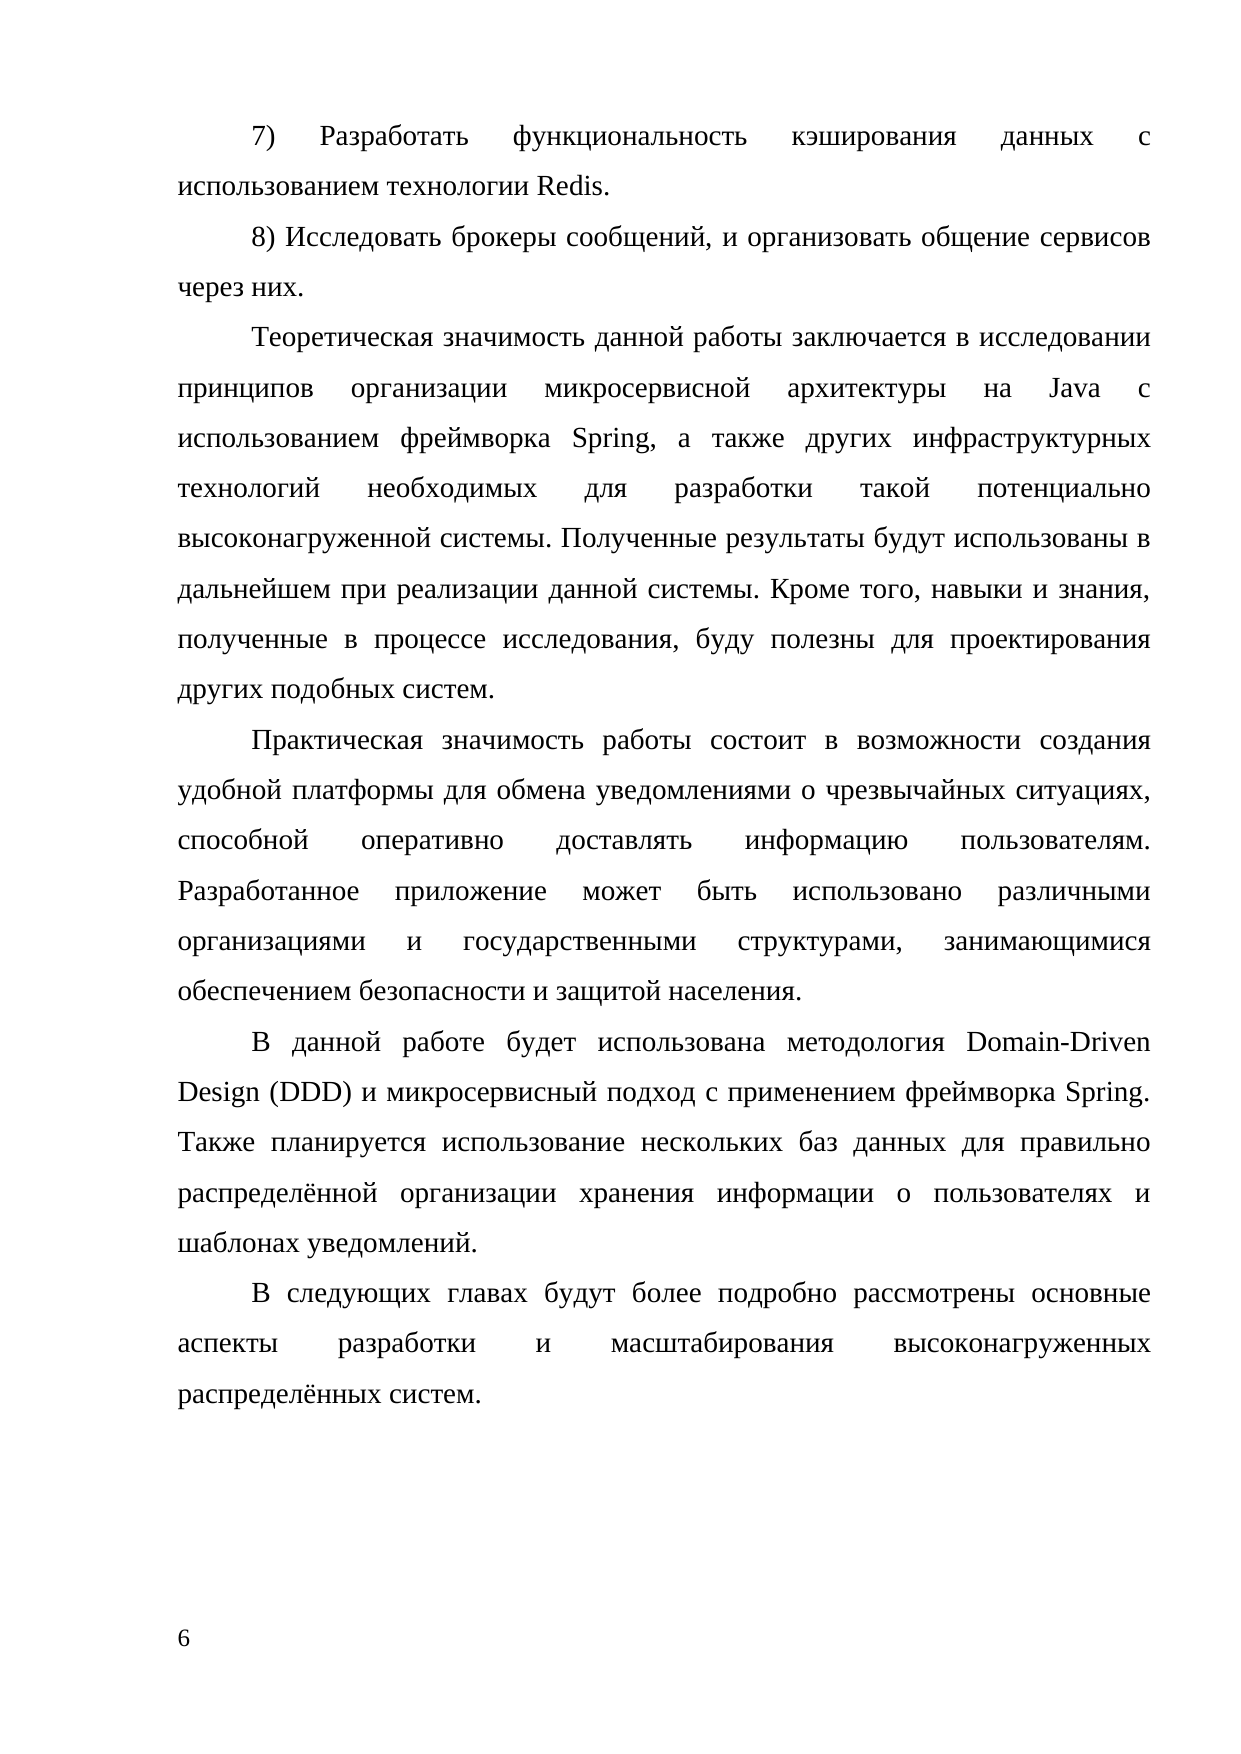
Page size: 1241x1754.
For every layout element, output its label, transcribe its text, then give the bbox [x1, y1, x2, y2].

text 7) Разработать функциональность кэширования данных с использованием технологии Redis. [177, 118, 1152, 202]
text В данной работе будет использована методология Domain-Driven Design (DDD) и микросервисный подход с применением фреймворка Spring. Также планируется использование нескольких баз данных для правильно распределённой организации хранения информации о пользователях и шаблонах уведомлений. [177, 1024, 1152, 1258]
text 8) Исследовать брокеры сообщений, и организовать общение сервисов через них. [177, 219, 1152, 303]
text Теоретическая значимость данной работы заключается в исследовании принципов организации микросервисной архитектуры на Java с использованием фреймворка Spring, а также других инфраструктурных технологий необходимых для разработки такой потенциально высоконагруженной системы. Полученные результаты будут использованы в дальнейшем при реализации данной системы. Кроме того, навыки и знания, полученные в процессе исследования, буду полезны для проектирования других подобных систем. [177, 319, 1152, 705]
text В следующих главах будут более подробно рассмотрены основные аспекты разработки и масштабирования высоконагруженных распределённых систем. [177, 1275, 1152, 1409]
text Практическая значимость работы состоит в возможности создания удобной платформы для обмена уведомлениями о чрезвычайных ситуациях, способной оперативно доставлять информацию пользователям. Разработанное приложение может быть использовано различными организациями и государственными структурами, занимающимися обеспечением безопасности и защитой населения. [177, 722, 1152, 1007]
